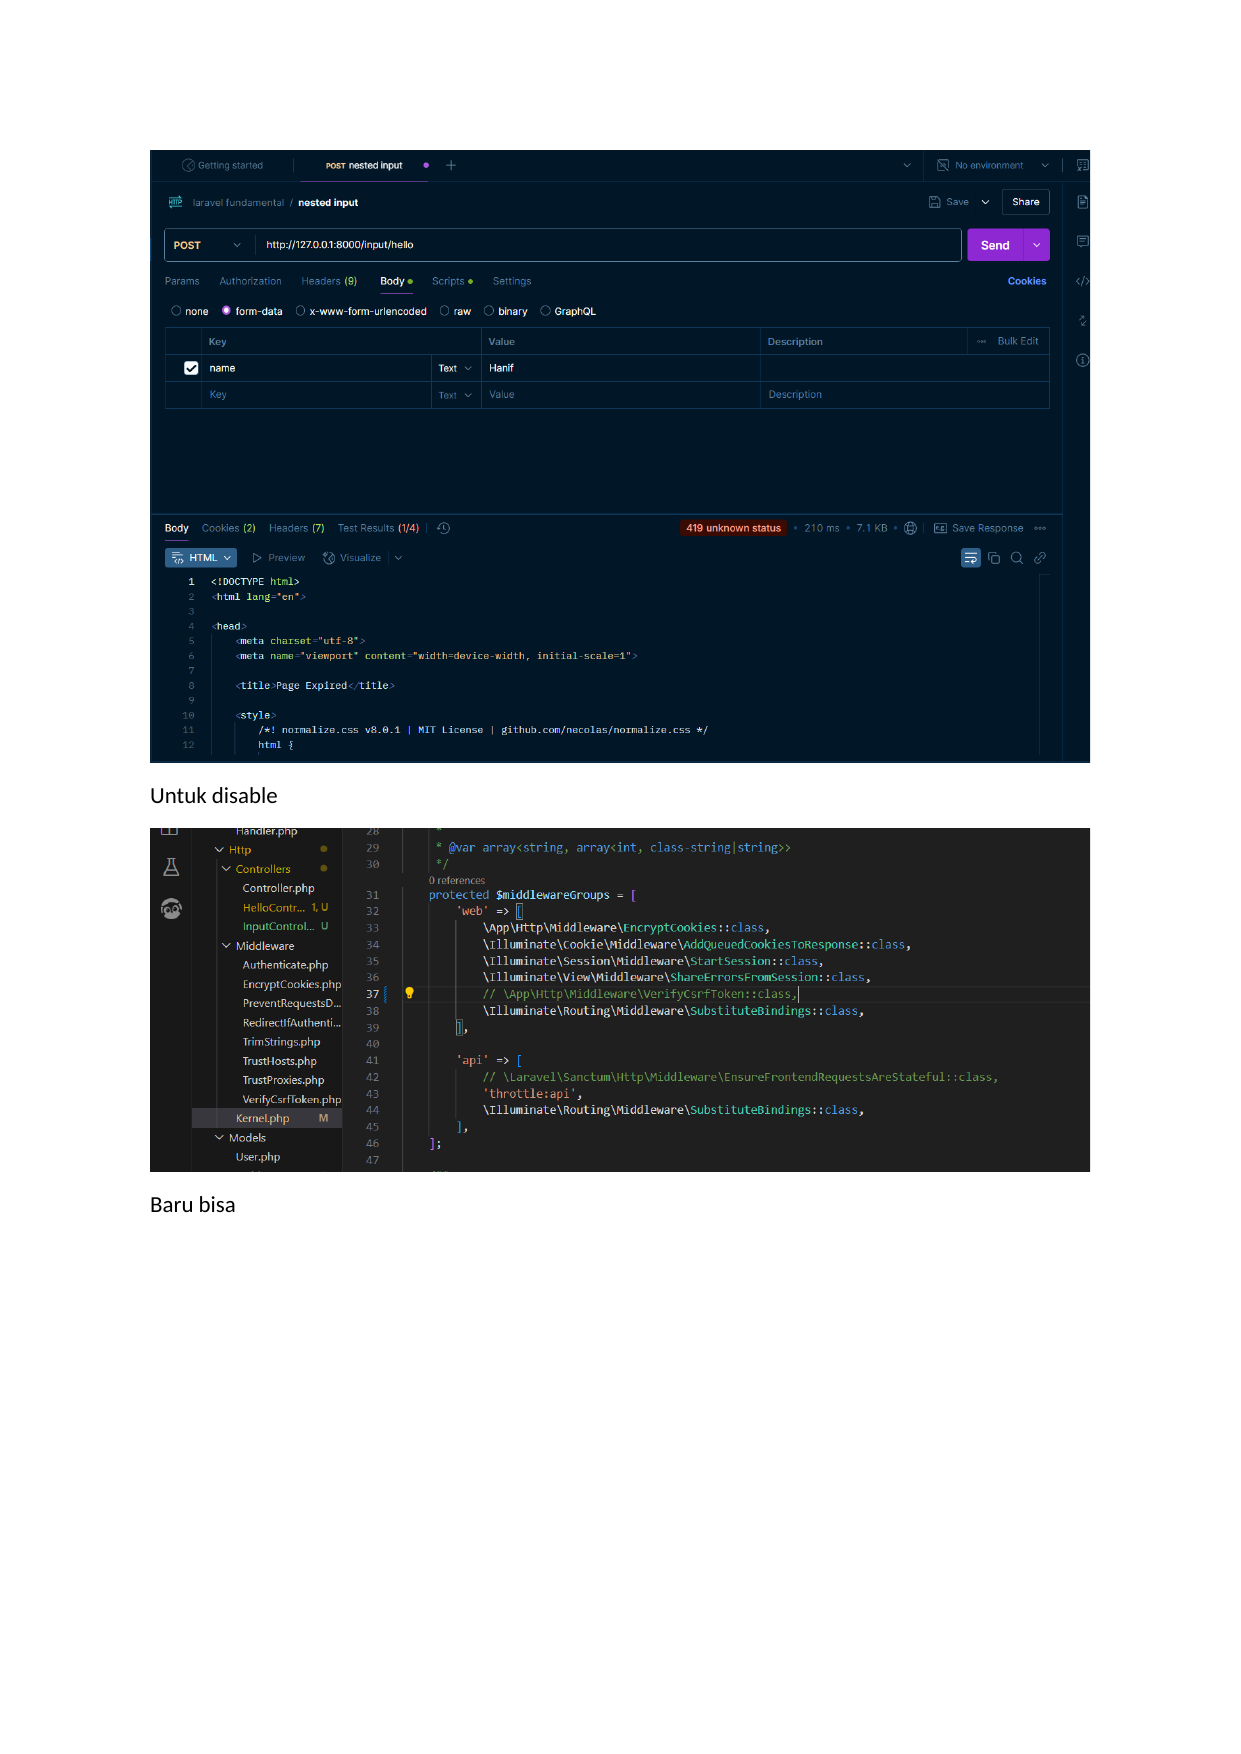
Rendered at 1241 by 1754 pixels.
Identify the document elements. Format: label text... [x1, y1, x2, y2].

text Untuk disable [150, 782, 1090, 809]
text Baru bisa [150, 1191, 1090, 1219]
picture [150, 828, 1091, 1172]
picture [150, 150, 1091, 763]
